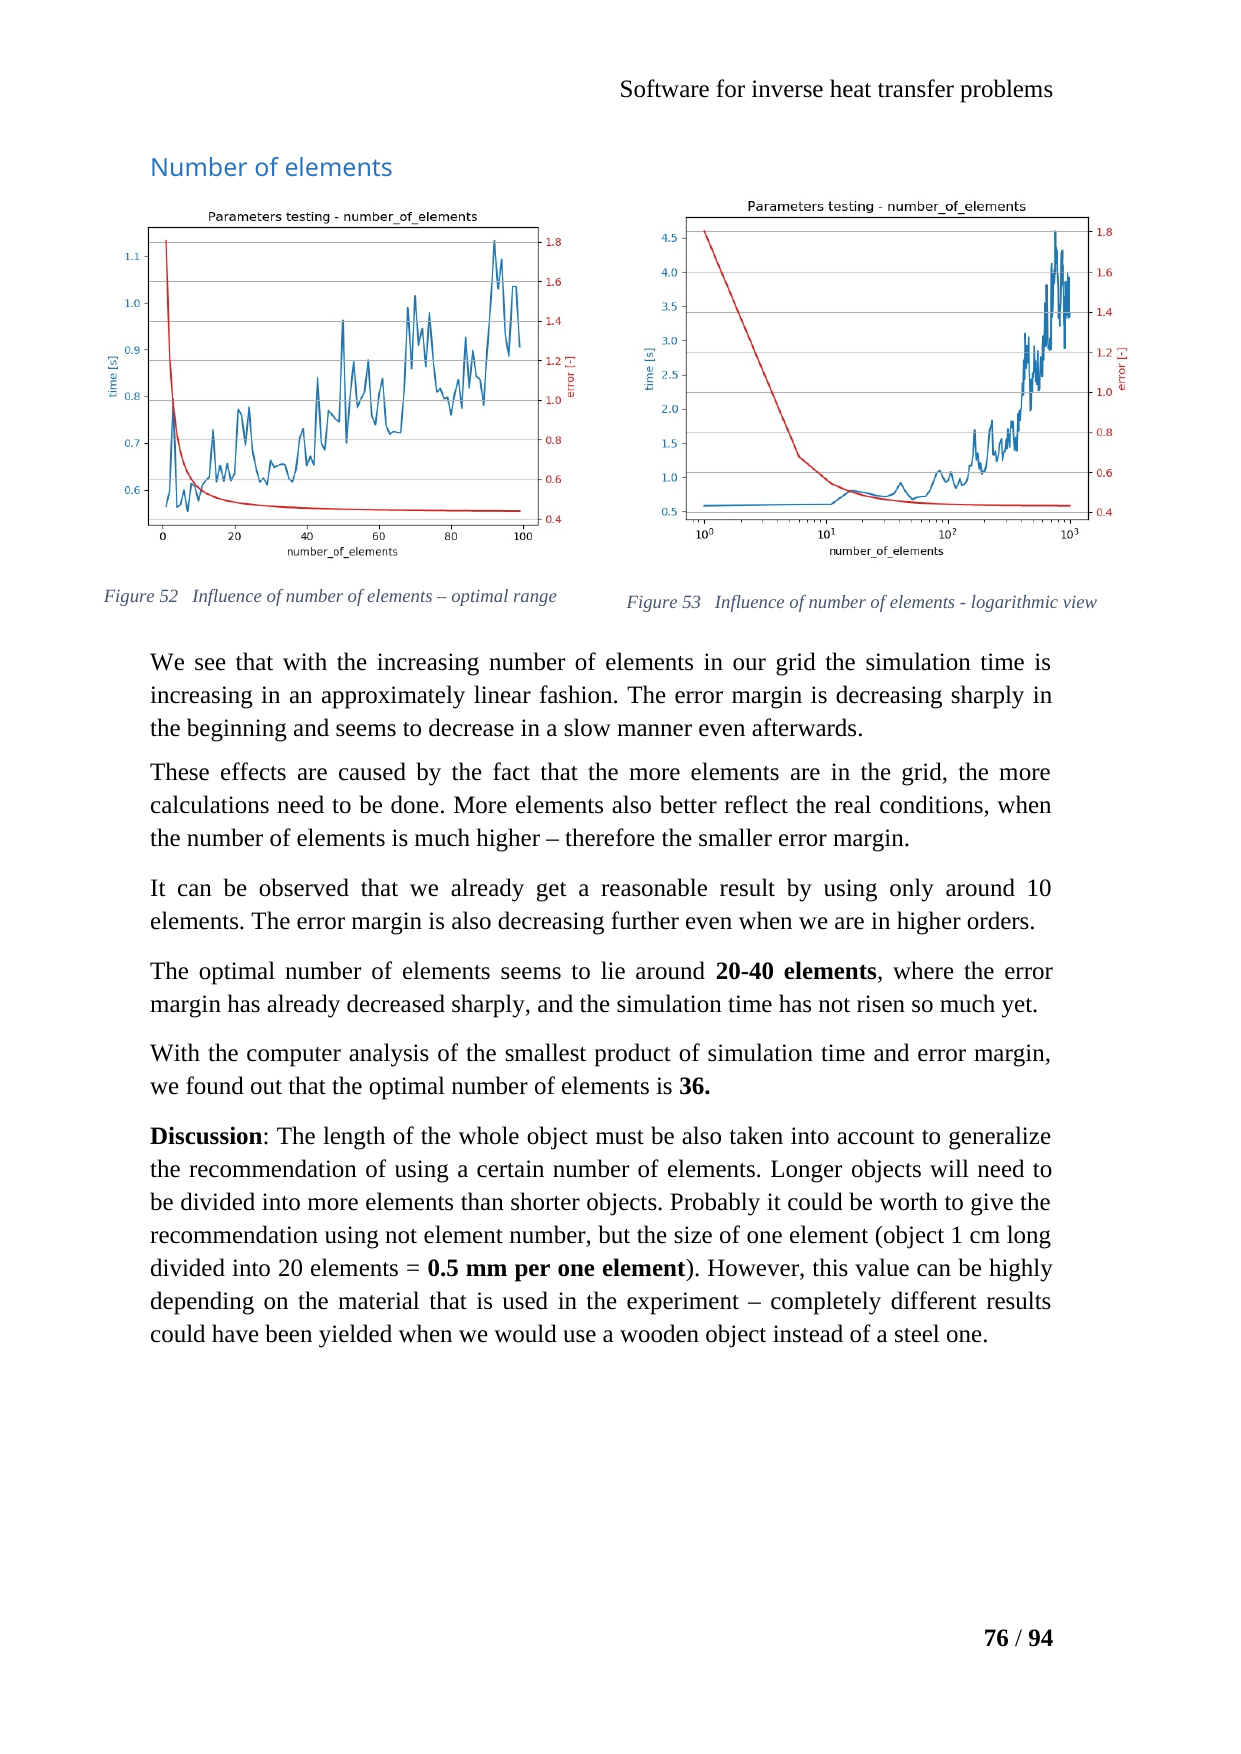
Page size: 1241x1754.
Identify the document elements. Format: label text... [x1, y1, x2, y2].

text These effects are caused by the fact that the more elements are in the grid, the more calculations need to be done. More elements also better reflect the real conditions, when the number of elements is much higher – therefore the smaller error margin. [150, 757, 1053, 852]
picture [97, 200, 585, 567]
text Discussion: The length of the whole object must be also taken into account to generalize the recommendation of using a certain number of elements. Longer objects will need to be divided into more elements than shorter objects. Probably it could be worth to give the recommendation using not element number, but the size of one element (object 1 cm long divided into 20 elements = 0.5 mm per one element). However, this value can be highly depending on the material that is used in the experiment – completely different results could have been yielded when we would use a wooden object instead of a steel one. [150, 1121, 1053, 1348]
text With the computer analysis of the smallest product of simulation time and error margin, we found out that the optimal number of elements is 36. [150, 1038, 1053, 1100]
picture [633, 189, 1137, 564]
subtitle Number of elements [150, 150, 1053, 184]
text It can be observed that we already get a reasonable result by using only around 10 elements. The error margin is also decreasing further even when we are in higher orders. [150, 873, 1053, 935]
text The optimal number of elements seems to lie around 20-40 elements, where the error margin has already decreased sharply, and the simulation time has not risen so much yet. [150, 956, 1053, 1017]
